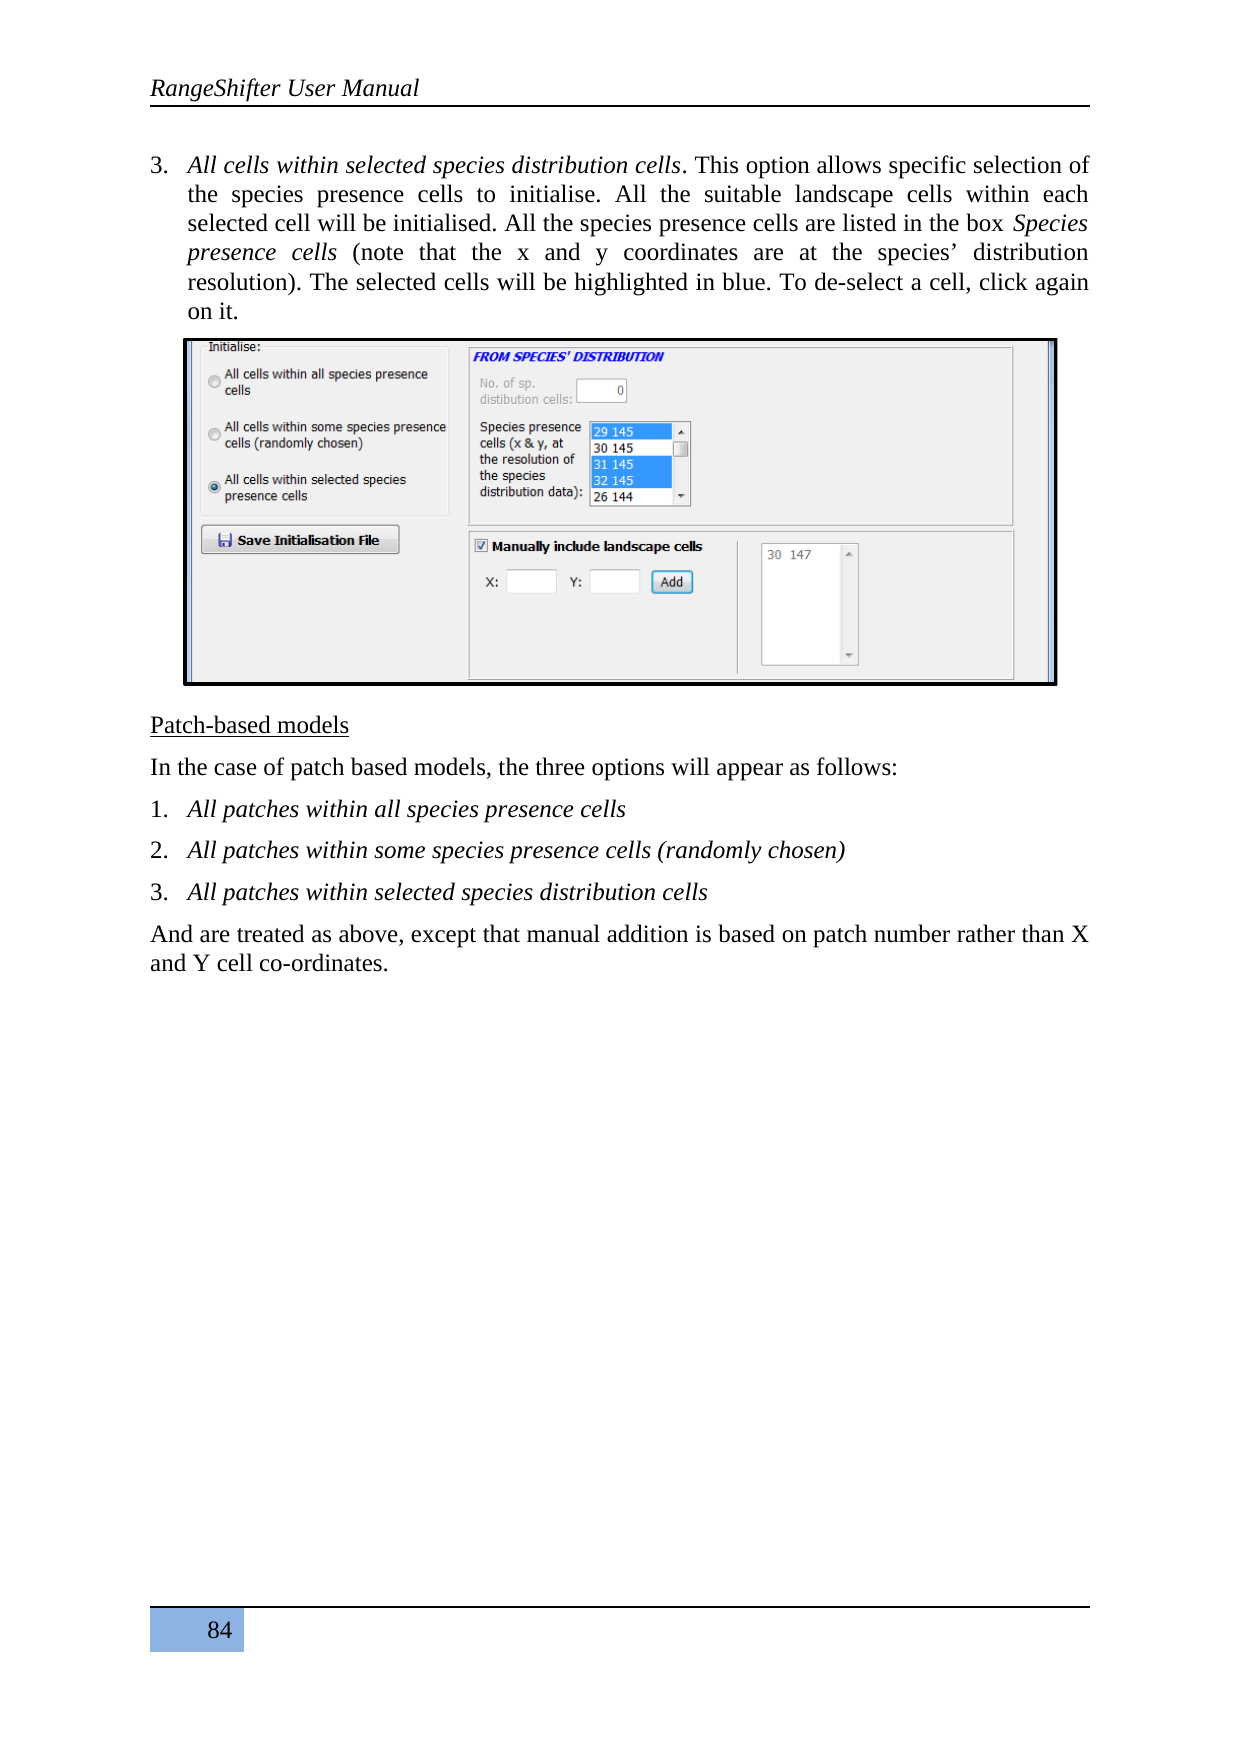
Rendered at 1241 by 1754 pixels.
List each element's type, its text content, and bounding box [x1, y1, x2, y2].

text All patches within selected species distribution cells [150, 877, 1090, 906]
text All patches within some species presence cells (randomly chosen) [150, 836, 1090, 865]
text All cells within selected species distribution cells. This option allows specific selection of the species presence cells to initialise. All the suitable landscape cells within each selected cell will be initialised. All the species presence cells are listed in the box Species presence cells (note that the x and y coordinates are at the species’ distribution resolution). The selected cells will be highlighted in blue. To de-select a cell, click again on it. [150, 150, 1090, 325]
list All patches within all species presence cells [150, 794, 1090, 823]
text In the case of patch based models, the three options will appear as follows: [150, 752, 1090, 781]
subtitle Patch-based models [150, 711, 1090, 740]
text And are treated as above, except that manual addition is based on patch number rather than X and Y cell co-ordinates. [150, 919, 1090, 977]
